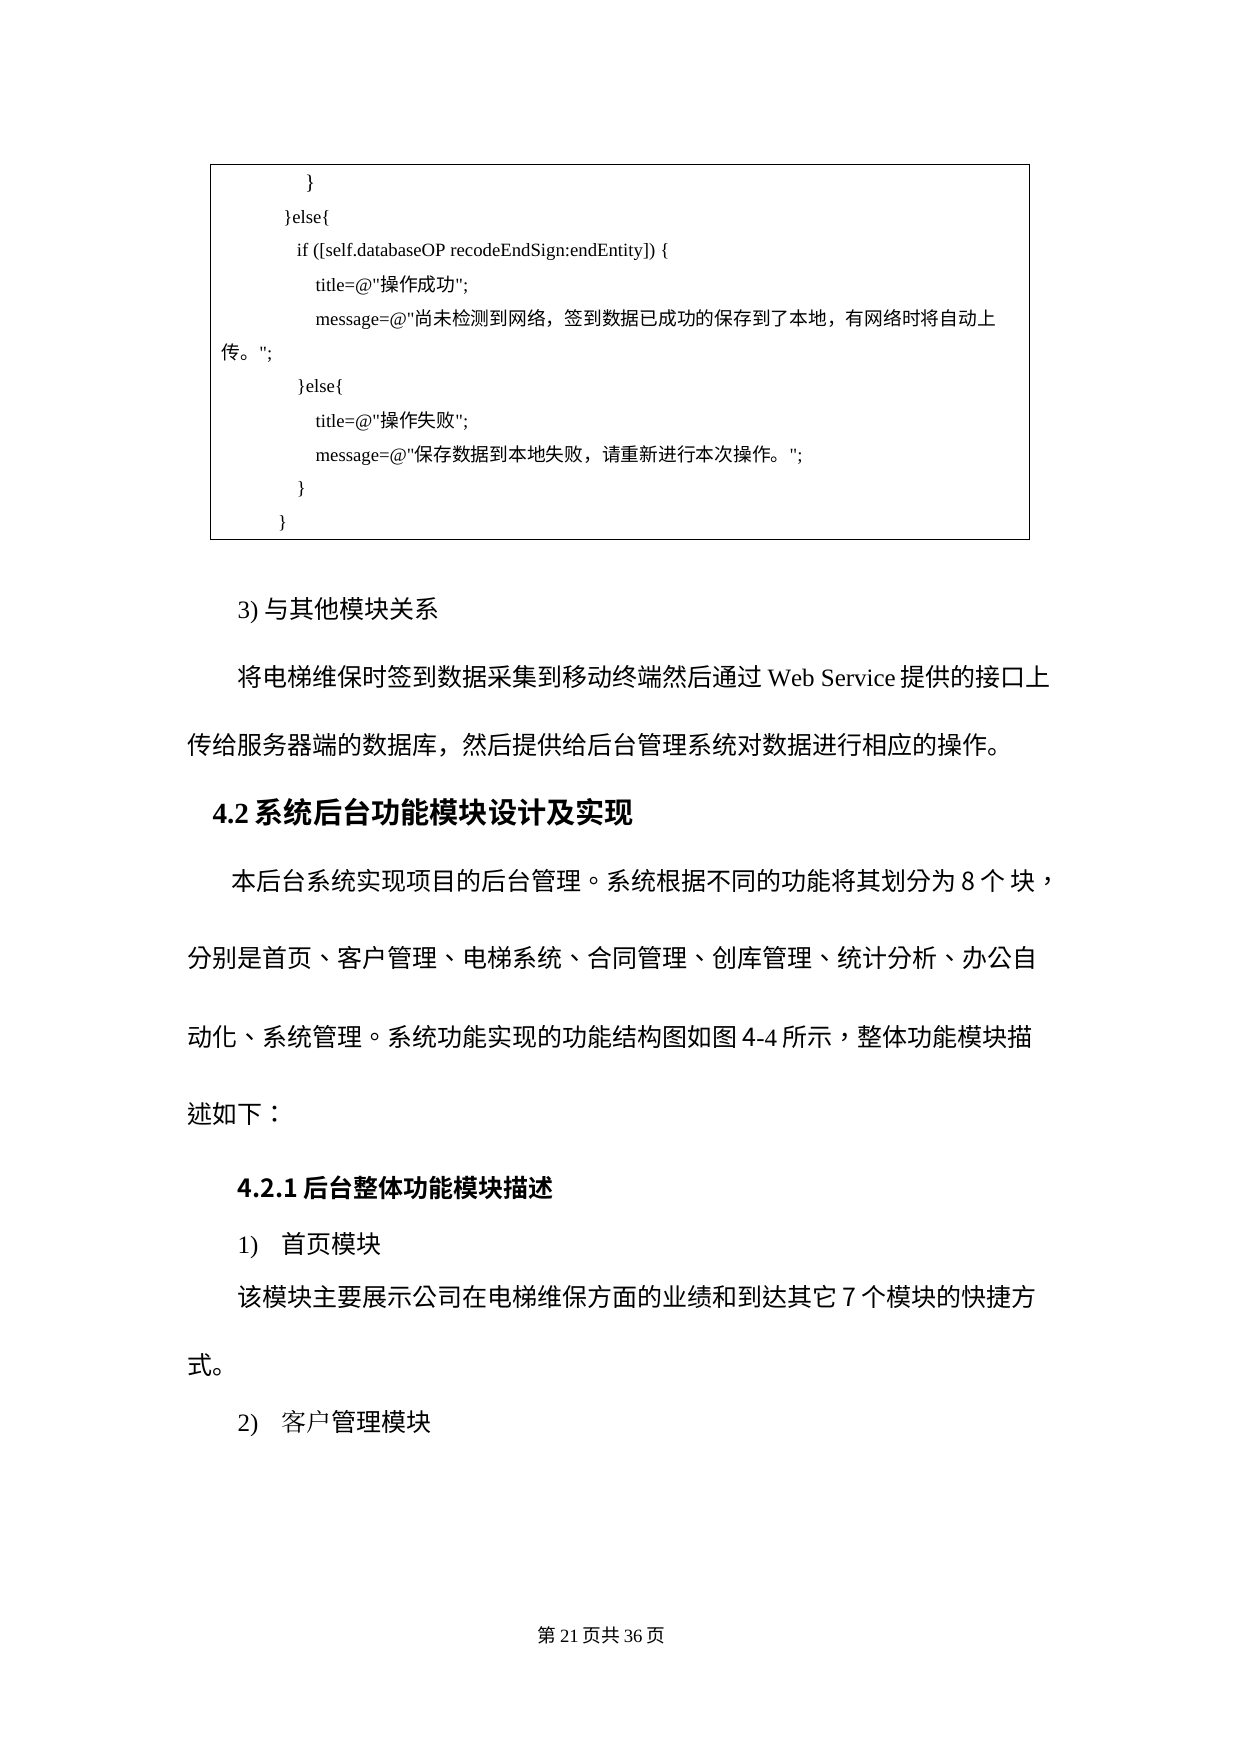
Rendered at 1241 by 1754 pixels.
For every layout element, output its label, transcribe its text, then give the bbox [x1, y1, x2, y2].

text 本后台系统实现项目的后台管理。系统根据不同的功能将其划分为8个 块，分别是首页、客户管理、电梯系统、合同管理、创库管理、统计分析、办公自动化、系统管理。系统功能实现的功能结构图如图4-4所示，整体功能模块描述如下： [187, 845, 1053, 1147]
text 4.2系统后台功能模块设计及实现 [212, 777, 1053, 845]
text 该模块主要展示公司在电梯维保方面的业绩和到达其它7个模块的快捷方式。 [187, 1262, 1053, 1398]
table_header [211, 165, 1029, 538]
text 4.2.1后台整体功能模块描述 [237, 1152, 1053, 1220]
list 首页模块 [237, 1220, 1053, 1262]
text 3) 与其他模块关系 [187, 573, 1053, 641]
list 客户管理模块 [237, 1398, 1053, 1439]
text 将电梯维保时签到数据采集到移动终端然后通过Web Service提供的接口上传给服务器端的数据库，然后提供给后台管理系统对数据进行相应的操作。 [187, 641, 1053, 777]
